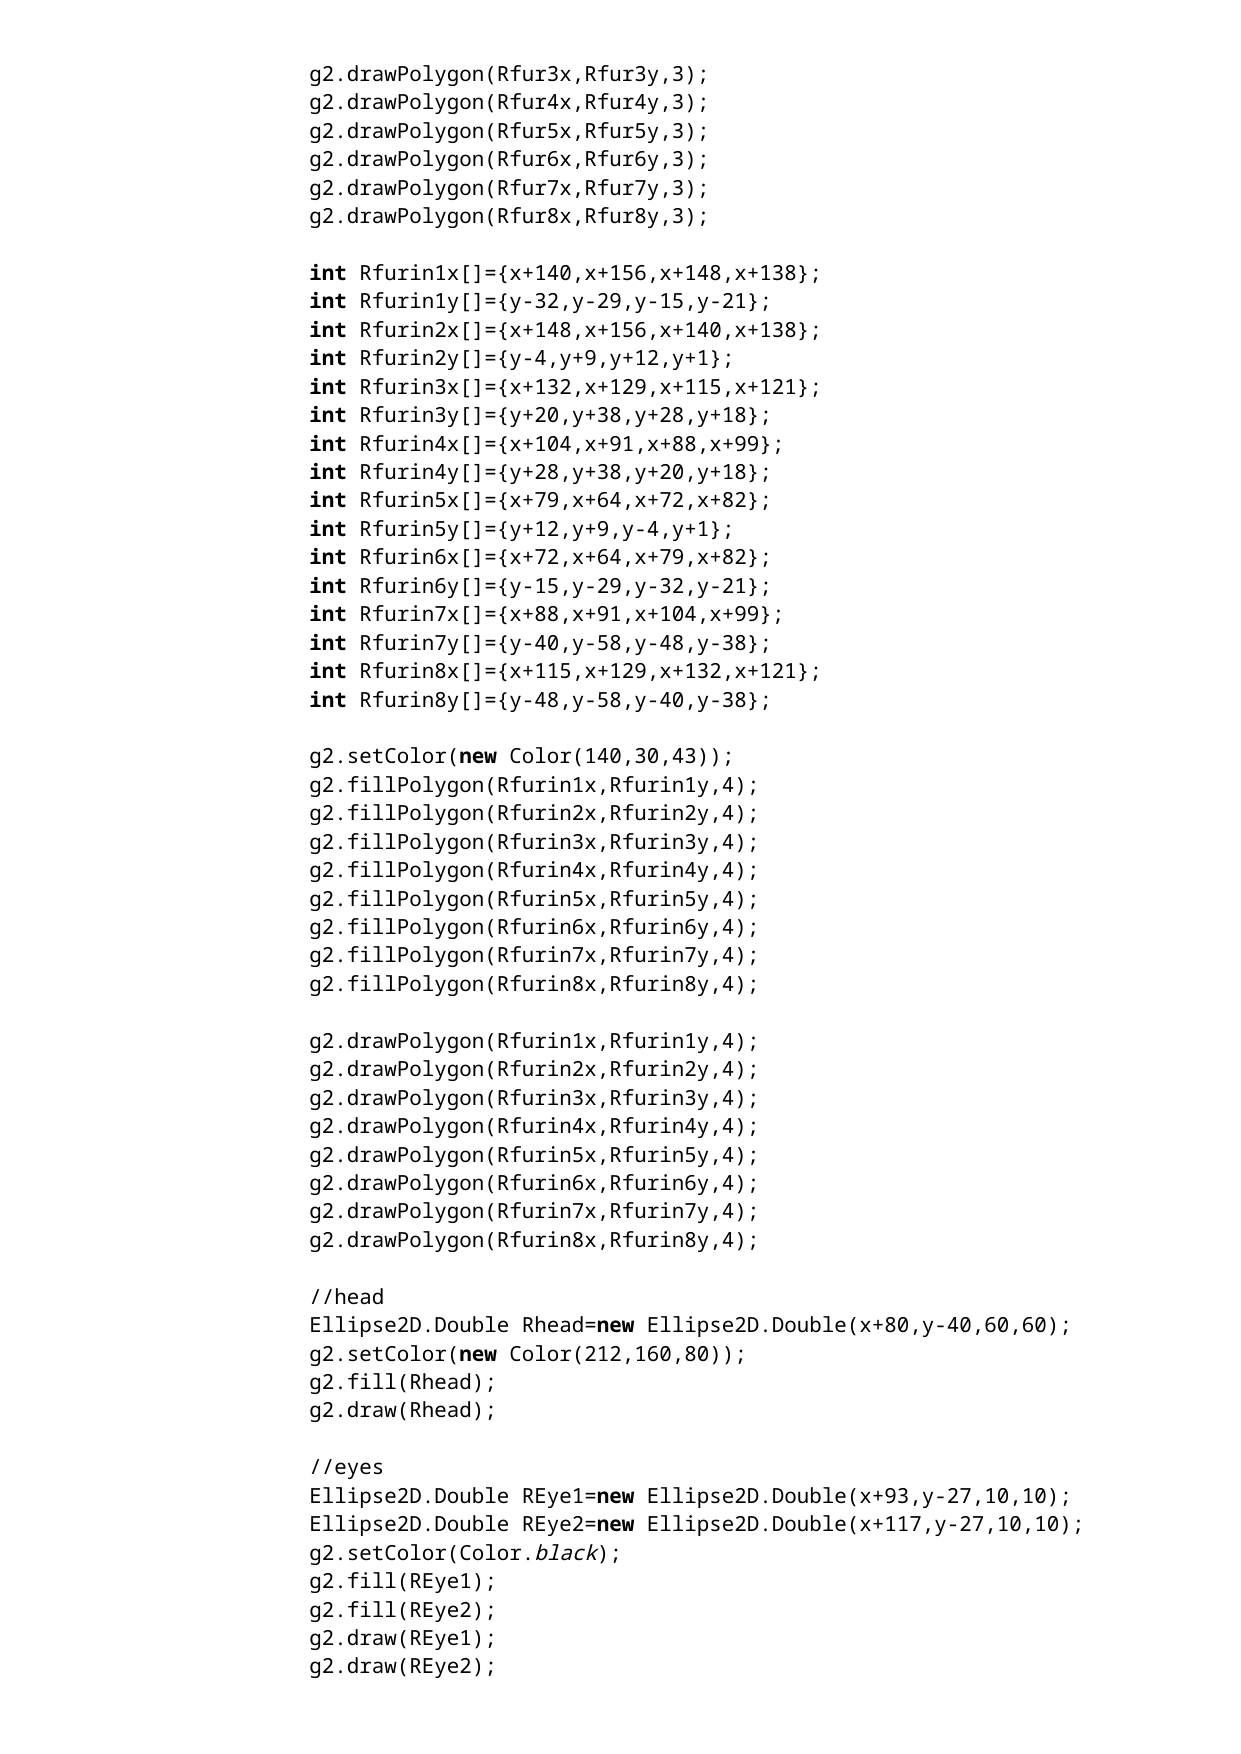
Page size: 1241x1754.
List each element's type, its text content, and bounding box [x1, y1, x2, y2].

text g2.drawPolygon(Rfurin7x,Rfurin7y,4); [59, 1197, 1181, 1225]
text g2.fillPolygon(Rfurin6x,Rfurin6y,4); [59, 912, 1181, 941]
text g2.drawPolygon(Rfur3x,Rfur3y,3); [59, 59, 1181, 87]
text g2.drawPolygon(Rfur4x,Rfur4y,3); [59, 87, 1181, 116]
text int Rfurin5y[]={y+12,y+9,y-4,y+1}; [59, 514, 1181, 542]
text int Rfurin3x[]={x+132,x+129,x+115,x+121}; [59, 372, 1181, 400]
text int Rfurin8x[]={x+115,x+129,x+132,x+121}; [59, 656, 1181, 685]
text g2.drawPolygon(Rfurin6x,Rfurin6y,4); [59, 1168, 1181, 1197]
text g2.setColor(Color.black); [59, 1538, 1181, 1566]
text Ellipse2D.Double Rhead=new Ellipse2D.Double(x+80,y-40,60,60); [59, 1310, 1181, 1339]
text g2.drawPolygon(Rfur7x,Rfur7y,3); [59, 173, 1181, 201]
text g2.draw(REye2); [59, 1652, 1181, 1680]
text int Rfurin7y[]={y-40,y-58,y-48,y-38}; [59, 628, 1181, 656]
text g2.fillPolygon(Rfurin7x,Rfurin7y,4); [59, 941, 1181, 969]
text //eyes [59, 1452, 1181, 1481]
text g2.fillPolygon(Rfurin2x,Rfurin2y,4); [59, 798, 1181, 827]
text g2.drawPolygon(Rfurin4x,Rfurin4y,4); [59, 1111, 1181, 1140]
text int Rfurin6x[]={x+72,x+64,x+79,x+82}; [59, 542, 1181, 571]
text g2.drawPolygon(Rfur8x,Rfur8y,3); [59, 201, 1181, 230]
text g2.draw(Rhead); [59, 1396, 1181, 1424]
text int Rfurin2x[]={x+148,x+156,x+140,x+138}; [59, 315, 1181, 343]
text g2.fill(Rhead); [59, 1367, 1181, 1396]
text g2.drawPolygon(Rfurin1x,Rfurin1y,4); [59, 1026, 1181, 1054]
text //head [59, 1282, 1181, 1310]
text g2.draw(REye1); [59, 1623, 1181, 1652]
text g2.fillPolygon(Rfurin5x,Rfurin5y,4); [59, 884, 1181, 912]
text g2.fill(REye2); [59, 1595, 1181, 1623]
text int Rfurin5x[]={x+79,x+64,x+72,x+82}; [59, 486, 1181, 514]
text g2.drawPolygon(Rfur5x,Rfur5y,3); [59, 116, 1181, 144]
text int Rfurin1x[]={x+140,x+156,x+148,x+138}; [59, 258, 1181, 287]
text g2.fillPolygon(Rfurin3x,Rfurin3y,4); [59, 827, 1181, 855]
text int Rfurin1y[]={y-32,y-29,y-15,y-21}; [59, 287, 1181, 315]
text g2.drawPolygon(Rfur6x,Rfur6y,3); [59, 144, 1181, 173]
text int Rfurin2y[]={y-4,y+9,y+12,y+1}; [59, 343, 1181, 372]
text int Rfurin7x[]={x+88,x+91,x+104,x+99}; [59, 599, 1181, 628]
text g2.setColor(new Color(140,30,43)); [59, 742, 1181, 770]
text int Rfurin6y[]={y-15,y-29,y-32,y-21}; [59, 571, 1181, 599]
text int Rfurin3y[]={y+20,y+38,y+28,y+18}; [59, 400, 1181, 429]
text g2.fillPolygon(Rfurin8x,Rfurin8y,4); [59, 969, 1181, 997]
text g2.setColor(new Color(212,160,80)); [59, 1339, 1181, 1367]
text g2.drawPolygon(Rfurin8x,Rfurin8y,4); [59, 1225, 1181, 1253]
text int Rfurin8y[]={y-48,y-58,y-40,y-38}; [59, 685, 1181, 713]
text g2.drawPolygon(Rfurin5x,Rfurin5y,4); [59, 1140, 1181, 1168]
text g2.drawPolygon(Rfurin2x,Rfurin2y,4); [59, 1054, 1181, 1083]
text int Rfurin4x[]={x+104,x+91,x+88,x+99}; [59, 429, 1181, 457]
text g2.drawPolygon(Rfurin3x,Rfurin3y,4); [59, 1083, 1181, 1111]
text int Rfurin4y[]={y+28,y+38,y+20,y+18}; [59, 457, 1181, 486]
text g2.fillPolygon(Rfurin1x,Rfurin1y,4); [59, 770, 1181, 798]
text Ellipse2D.Double REye1=new Ellipse2D.Double(x+93,y-27,10,10); [59, 1481, 1181, 1509]
text g2.fill(REye1); [59, 1566, 1181, 1595]
text Ellipse2D.Double REye2=new Ellipse2D.Double(x+117,y-27,10,10); [59, 1509, 1181, 1538]
text g2.fillPolygon(Rfurin4x,Rfurin4y,4); [59, 855, 1181, 884]
